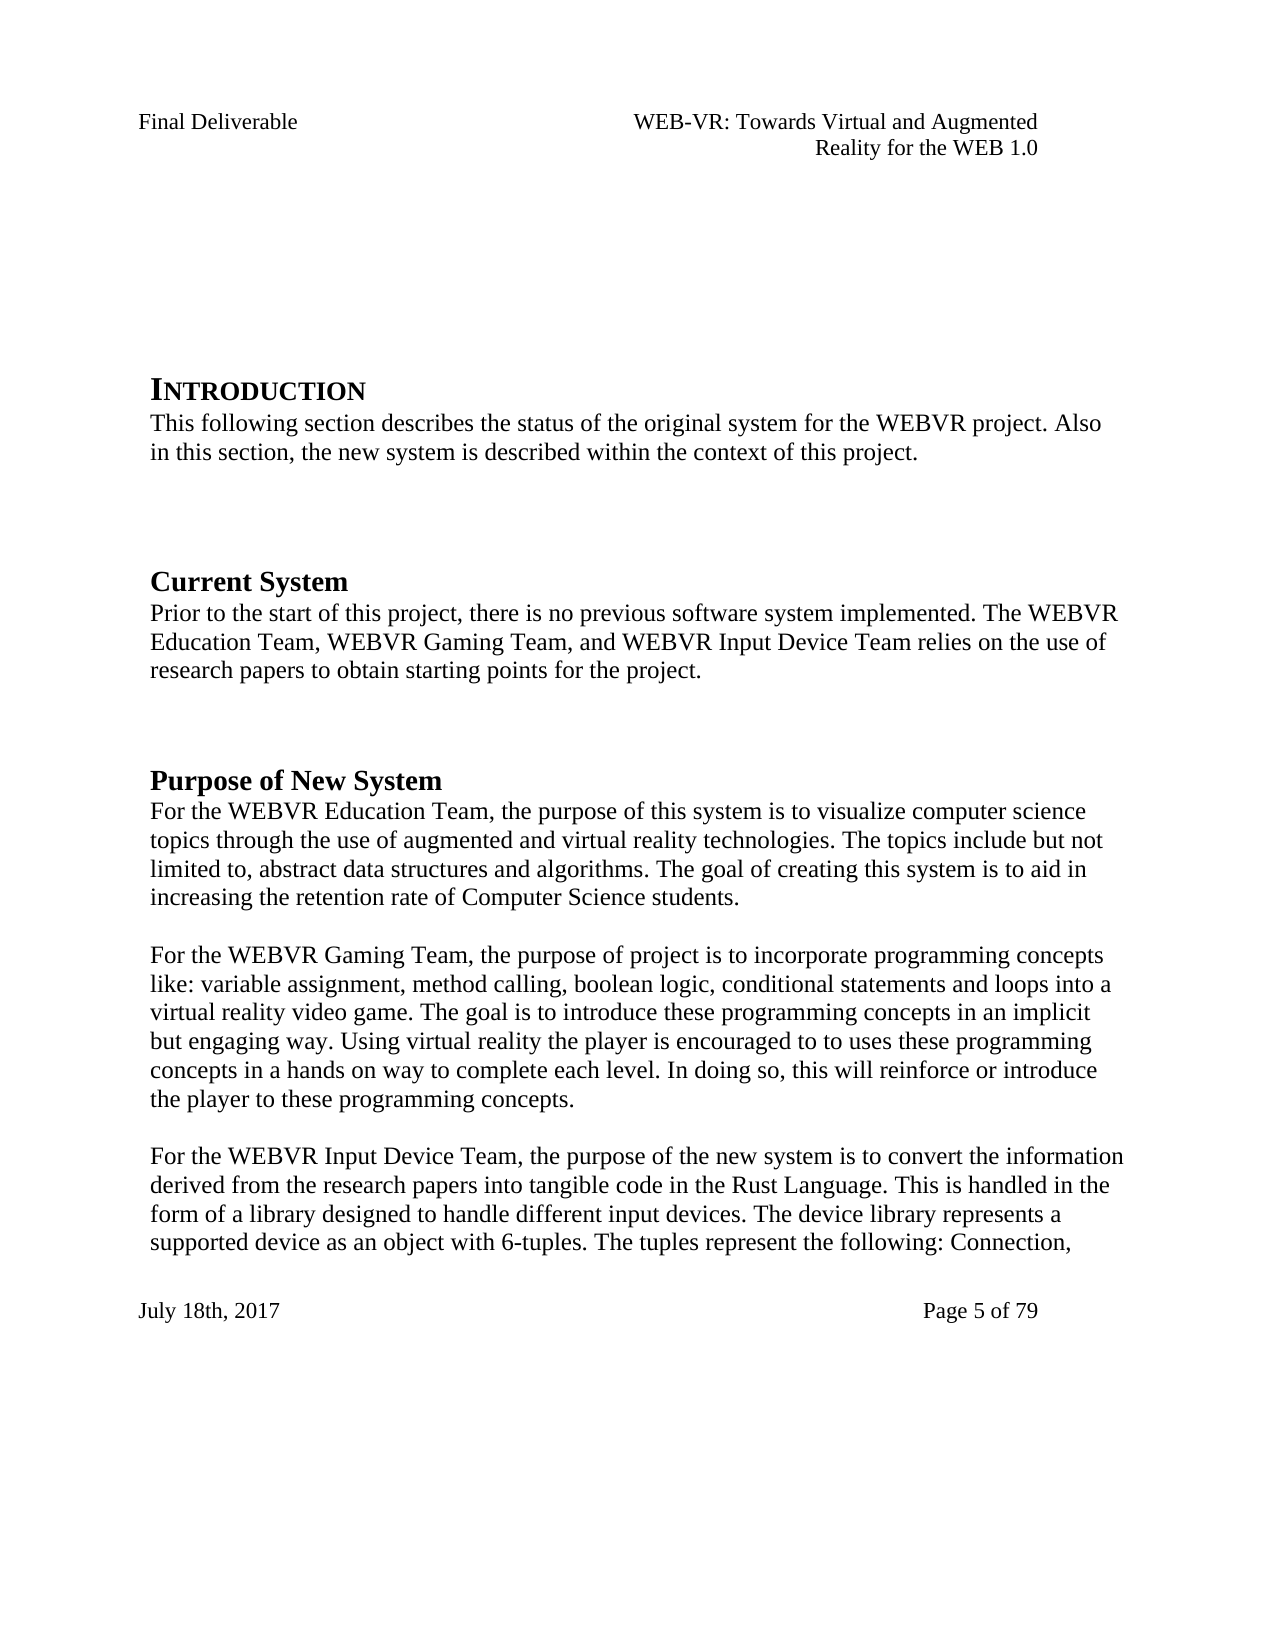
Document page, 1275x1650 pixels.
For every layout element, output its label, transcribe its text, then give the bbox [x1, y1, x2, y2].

text For the WEBVR Gaming Team, the purpose of project is to incorporate programming concepts like: variable assignment, method calling, boolean logic, conditional statements and loops into a virtual reality video game. The goal is to introduce these programming concepts in an implicit but engaging way. Using virtual reality the player is encouraged to to uses these programming concepts in a hands on way to complete each level. In doing so, this will reinforce or introduce the player to these programming concepts. [150, 940, 1125, 1112]
subtitle Introduction [150, 369, 1125, 408]
text Prior to the start of this project, there is no previous software system implemented. The WEBVR Education Team, WEBVR Gaming Team, and WEBVR Input Device Team relies on the use of research papers to obtain starting points for the project. [150, 598, 1125, 684]
text This following section describes the status of the original system for the WEBVR project. Also in this section, the new system is described within the context of this project. [150, 408, 1125, 465]
text For the WEBVR Education Team, the purpose of this system is to visualize computer science topics through the use of augmented and virtual reality technologies. The topics include but not limited to, abstract data structures and algorithms. The goal of creating this system is to aid in increasing the retention rate of Computer Science students. [150, 796, 1125, 911]
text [150, 1141, 1125, 1256]
subtitle Purpose of New System [150, 763, 1125, 796]
subtitle Current System [150, 564, 1125, 598]
